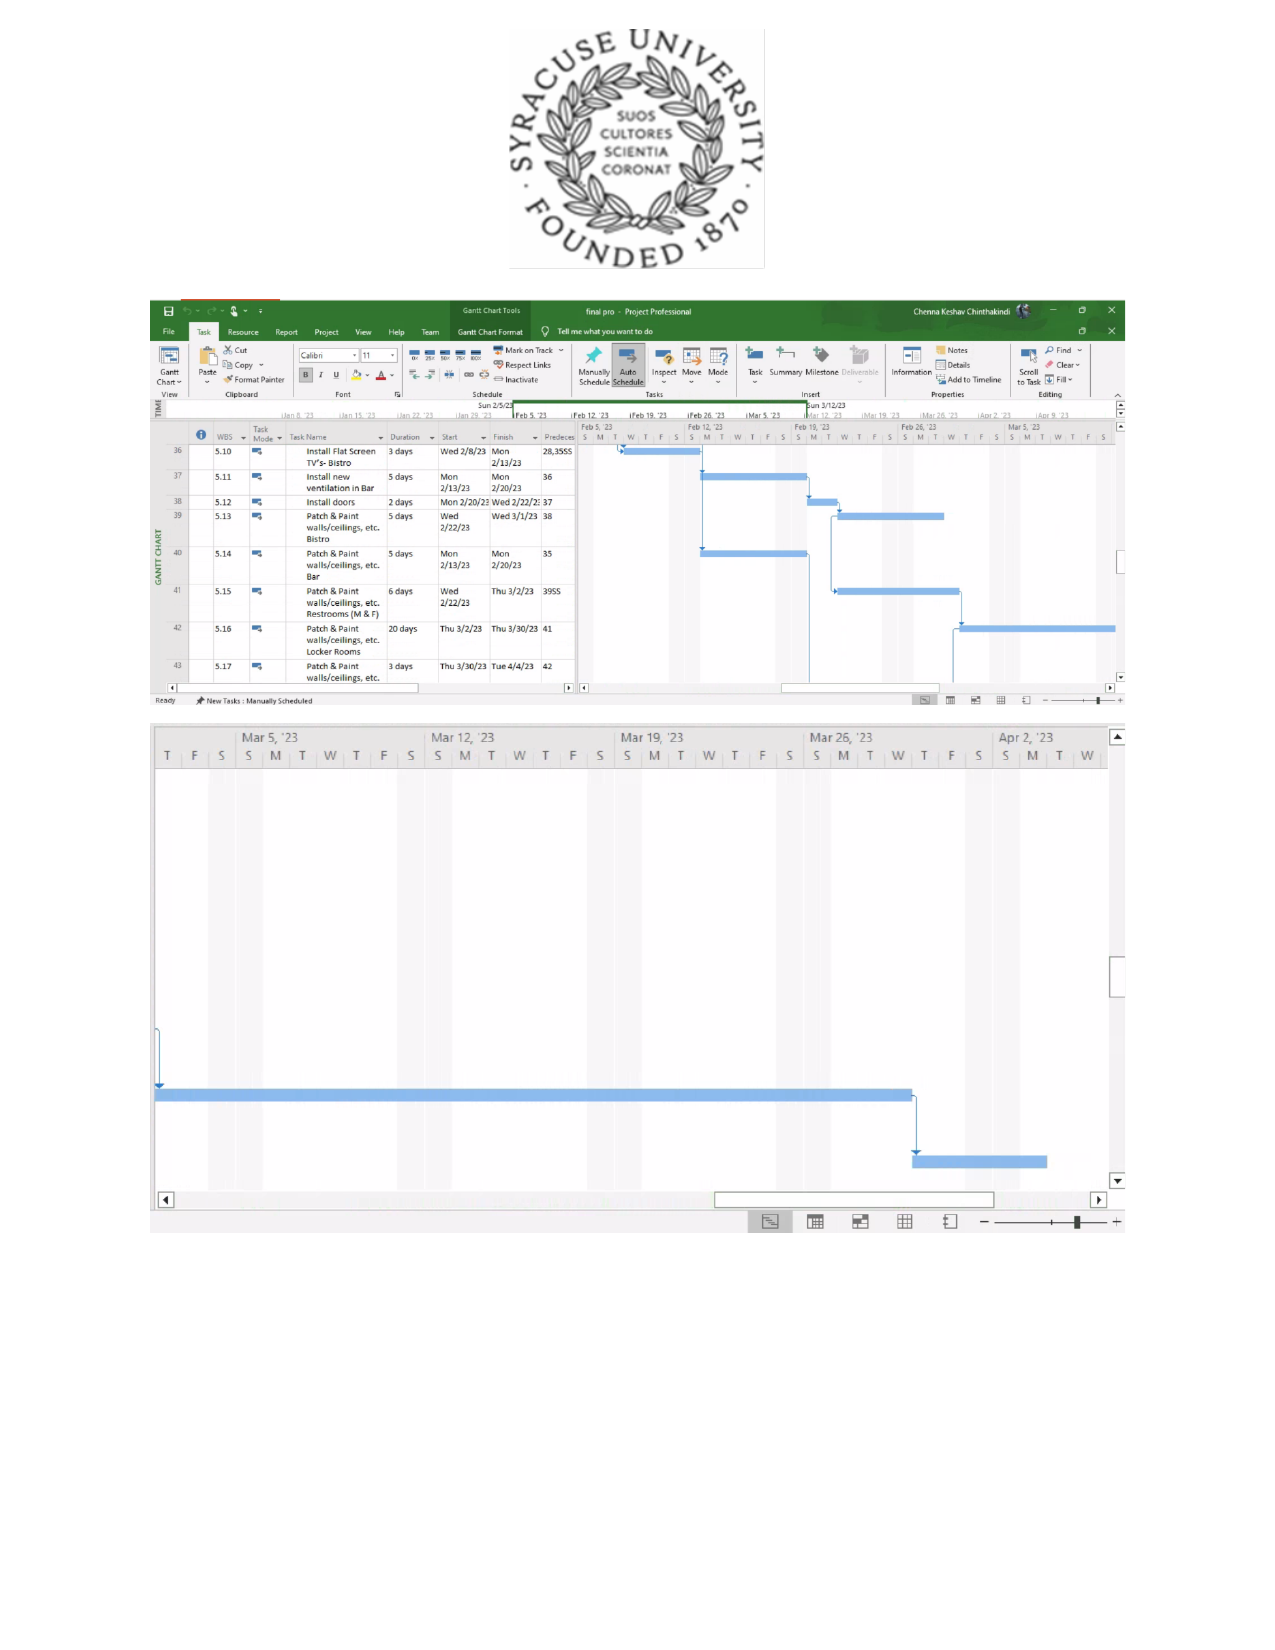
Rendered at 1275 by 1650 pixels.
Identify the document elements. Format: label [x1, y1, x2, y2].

picture [150, 723, 1125, 1233]
picture [150, 299, 1125, 705]
picture [509, 29, 766, 270]
